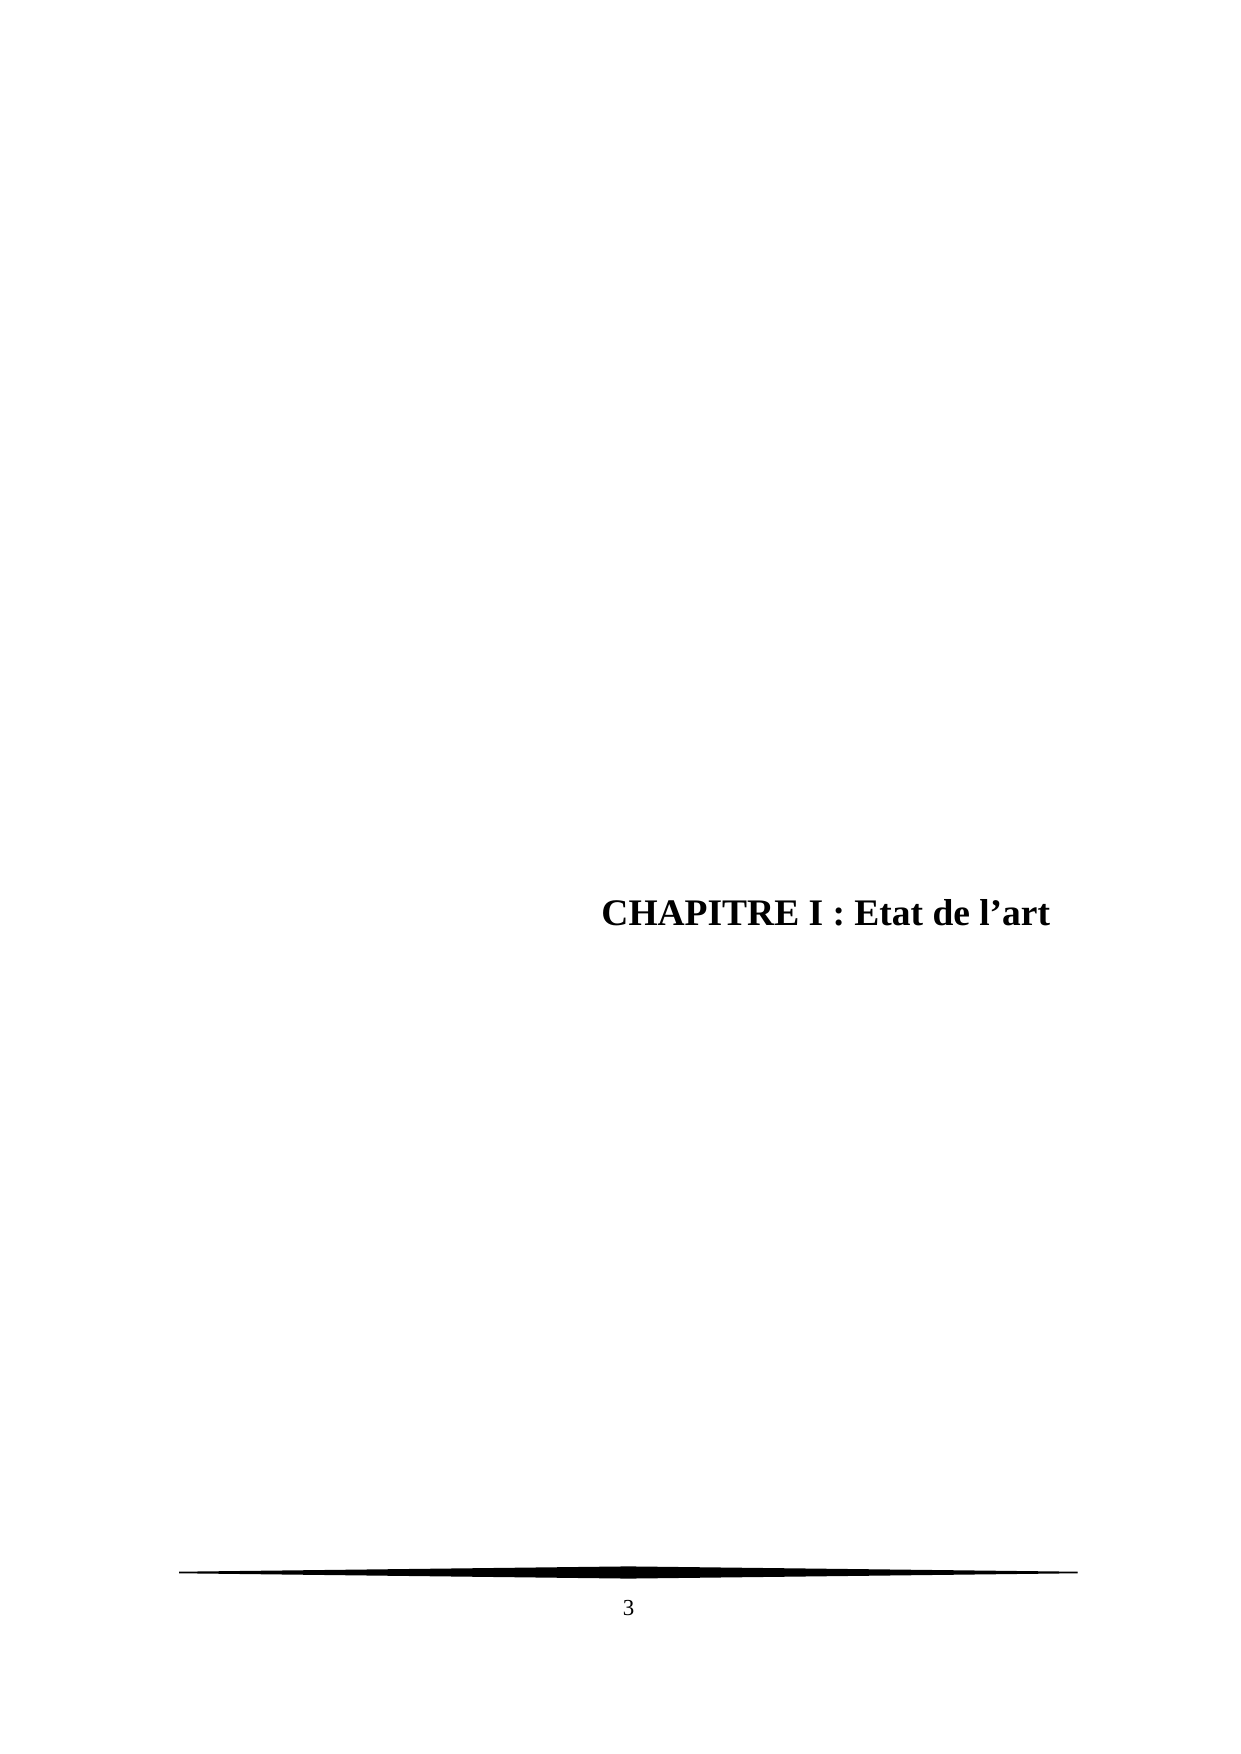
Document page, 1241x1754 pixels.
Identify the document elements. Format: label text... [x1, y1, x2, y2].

subtitle CHAPITRE I : Etat de l’art [338, 890, 1117, 933]
